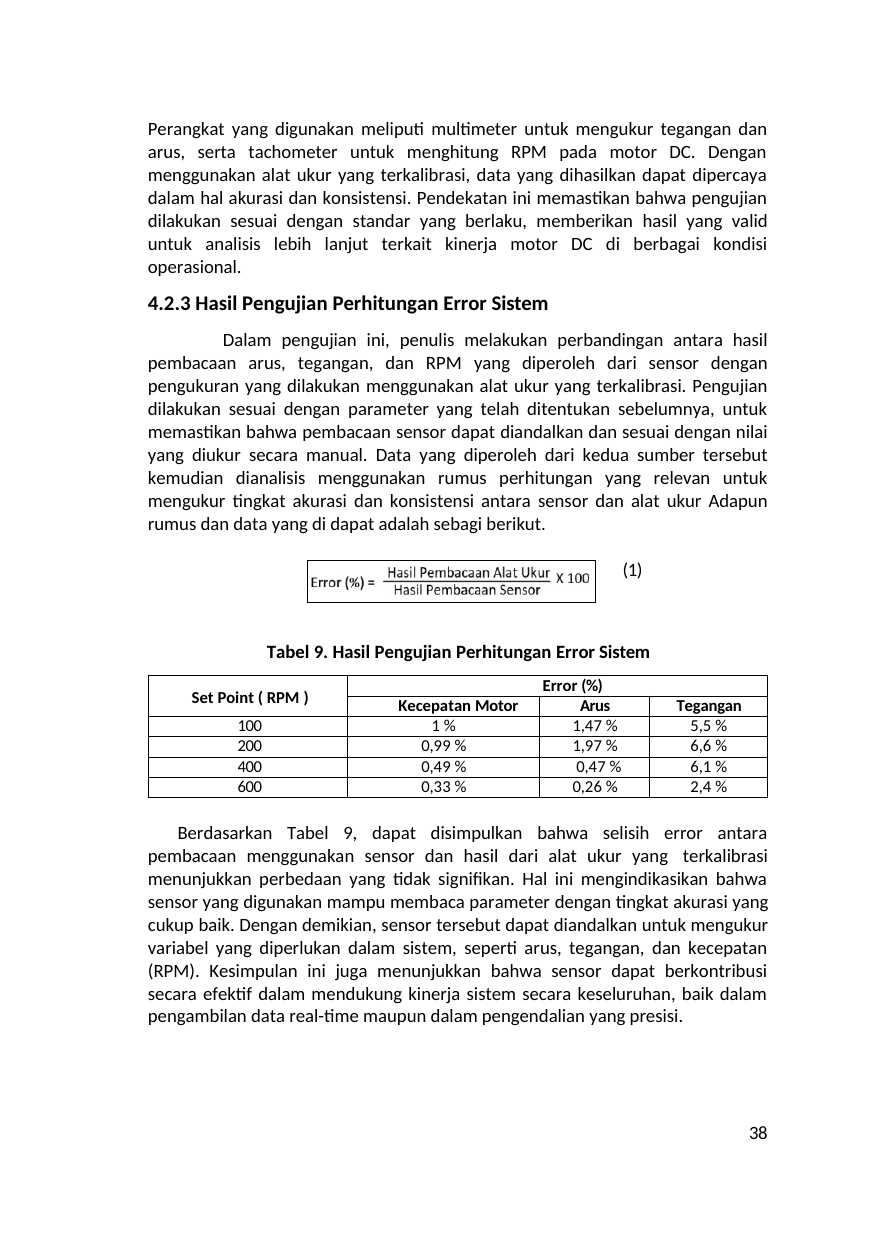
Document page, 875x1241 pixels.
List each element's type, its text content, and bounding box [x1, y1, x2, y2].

picture [311, 566, 589, 595]
table_cell Kecepatan Motor [348, 697, 539, 716]
table_cell 2,4 % [650, 778, 767, 797]
table_cell 600 [149, 778, 347, 797]
table_cell 1 % [348, 717, 539, 736]
table_cell Arus [540, 697, 649, 716]
table_cell 0,49 % [348, 758, 539, 777]
table_cell 0,26 % [540, 778, 649, 797]
subtitle Tabel 9. Hasil Pengujian Perhitungan Error Sistem [118, 640, 650, 663]
text Perangkat yang digunakan meliputi multimeter untuk mengukur tegangan dan arus, serta tachometer untuk menghitung RPM pada motor DC. Dengan menggunakan alat ukur yang terkalibrasi, data yang dihasilkan dapat dipercaya dalam hal akurasi dan konsistensi. Pendekatan ini memastikan bahwa pengujian dilakukan sesuai dengan standar yang berlaku, memberikan hasil yang valid untuk analisis lebih lanjut terkait kinerja motor DC di berbagai kondisi operasional. [148, 117, 768, 278]
table_cell 0,33 % [348, 778, 539, 797]
text Dalam pengujian ini, penulis melakukan perbandingan antara hasil pembacaan arus, tegangan, dan RPM yang diperoleh dari sensor dengan pengukuran yang dilakukan menggunakan alat ukur yang terkalibrasi. Pengujian dilakukan sesuai dengan parameter yang telah ditentukan sebelumnya, untuk memastikan bahwa pembacaan sensor dapat diandalkan dan sesuai dengan nilai yang diukur secara manual. Data yang diperoleh dari kedua sumber tersebut kemudian dianalisis menggunakan rumus perhitungan yang relevan untuk mengukur tingkat akurasi dan konsistensi antara sensor dan alat ukur Adapun rumus dan data yang di dapat adalah sebagi berikut. [148, 328, 768, 534]
table_cell 6,6 % [650, 737, 767, 757]
table_cell 400 [149, 758, 347, 777]
table_cell 0,47 % [540, 758, 649, 777]
table_cell Tegangan [650, 697, 767, 716]
table_cell 1,97 % [540, 737, 649, 757]
table_cell 6,1 % [650, 758, 767, 777]
table_cell 5,5 % [650, 717, 767, 736]
table_cell 200 [149, 737, 347, 757]
text (1) [118, 558, 643, 581]
table_cell 100 [149, 717, 347, 736]
subtitle Hasil Pengujian Perhitungan Error Sistem [148, 291, 786, 316]
table_cell 0,99 % [348, 737, 539, 757]
table_cell 1,47 % [540, 717, 649, 736]
text Berdasarkan Tabel 9, dapat disimpulkan bahwa selisih error antara pembacaan menggunakan sensor dan hasil dari alat ukur yang terkalibrasi menunjukkan perbedaan yang tidak signifikan. Hal ini mengindikasikan bahwa sensor yang digunakan mampu membaca parameter dengan tingkat akurasi yang cukup baik. Dengan demikian, sensor tersebut dapat diandalkan untuk mengukur variabel yang diperlukan dalam sistem, seperti arus, tegangan, dan kecepatan (RPM). Kesimpulan ini juga menunjukkan bahwa sensor dapat berkontribusi secara efektif dalam mendukung kinerja sistem secara keseluruhan, baik dalam pengambilan data real-time maupun dalam pengendalian yang presisi. [148, 821, 768, 1028]
table_header Error (%) [348, 676, 767, 696]
table_header Set Point ( RPM ) [149, 676, 347, 716]
